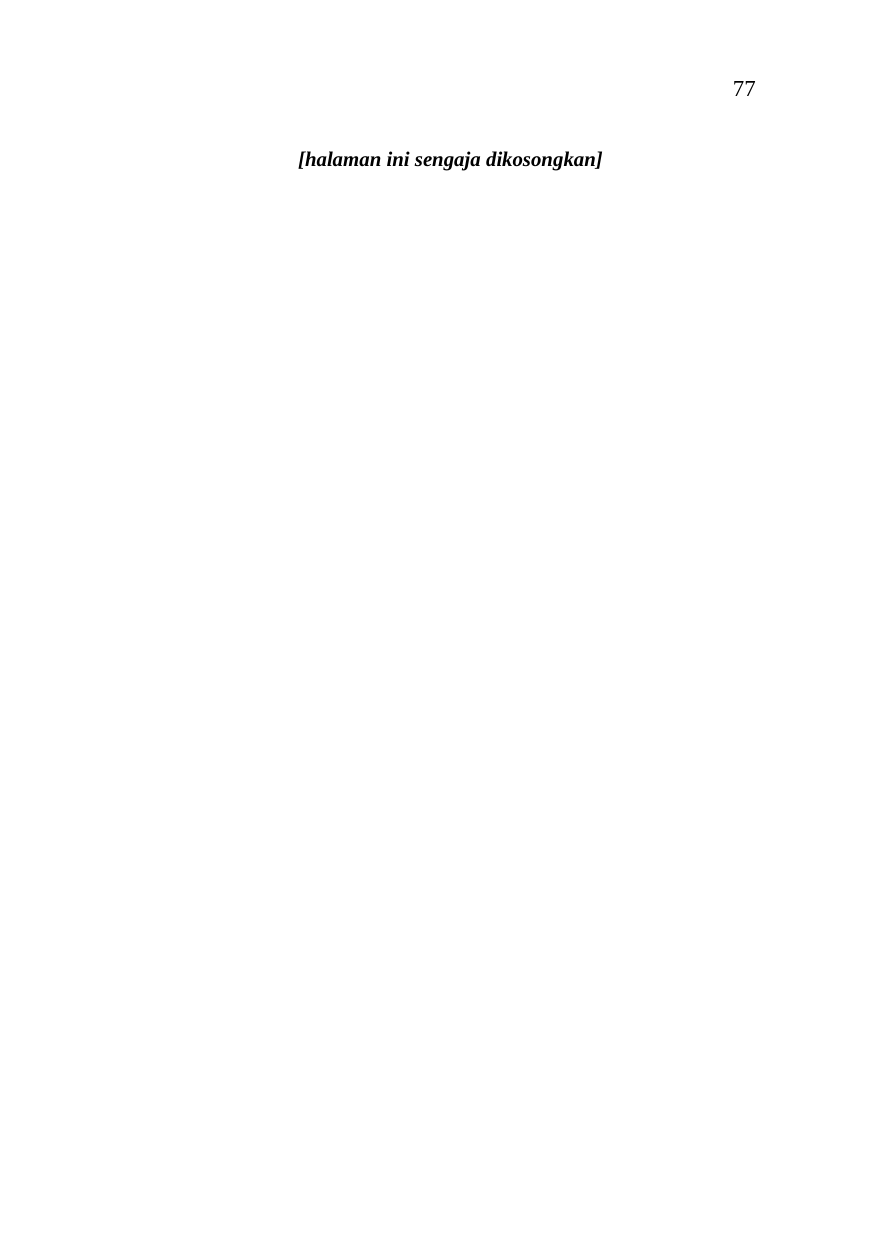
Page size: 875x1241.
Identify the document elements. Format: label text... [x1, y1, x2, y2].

text [halaman ini sengaja dikosongkan] [147, 147, 756, 171]
